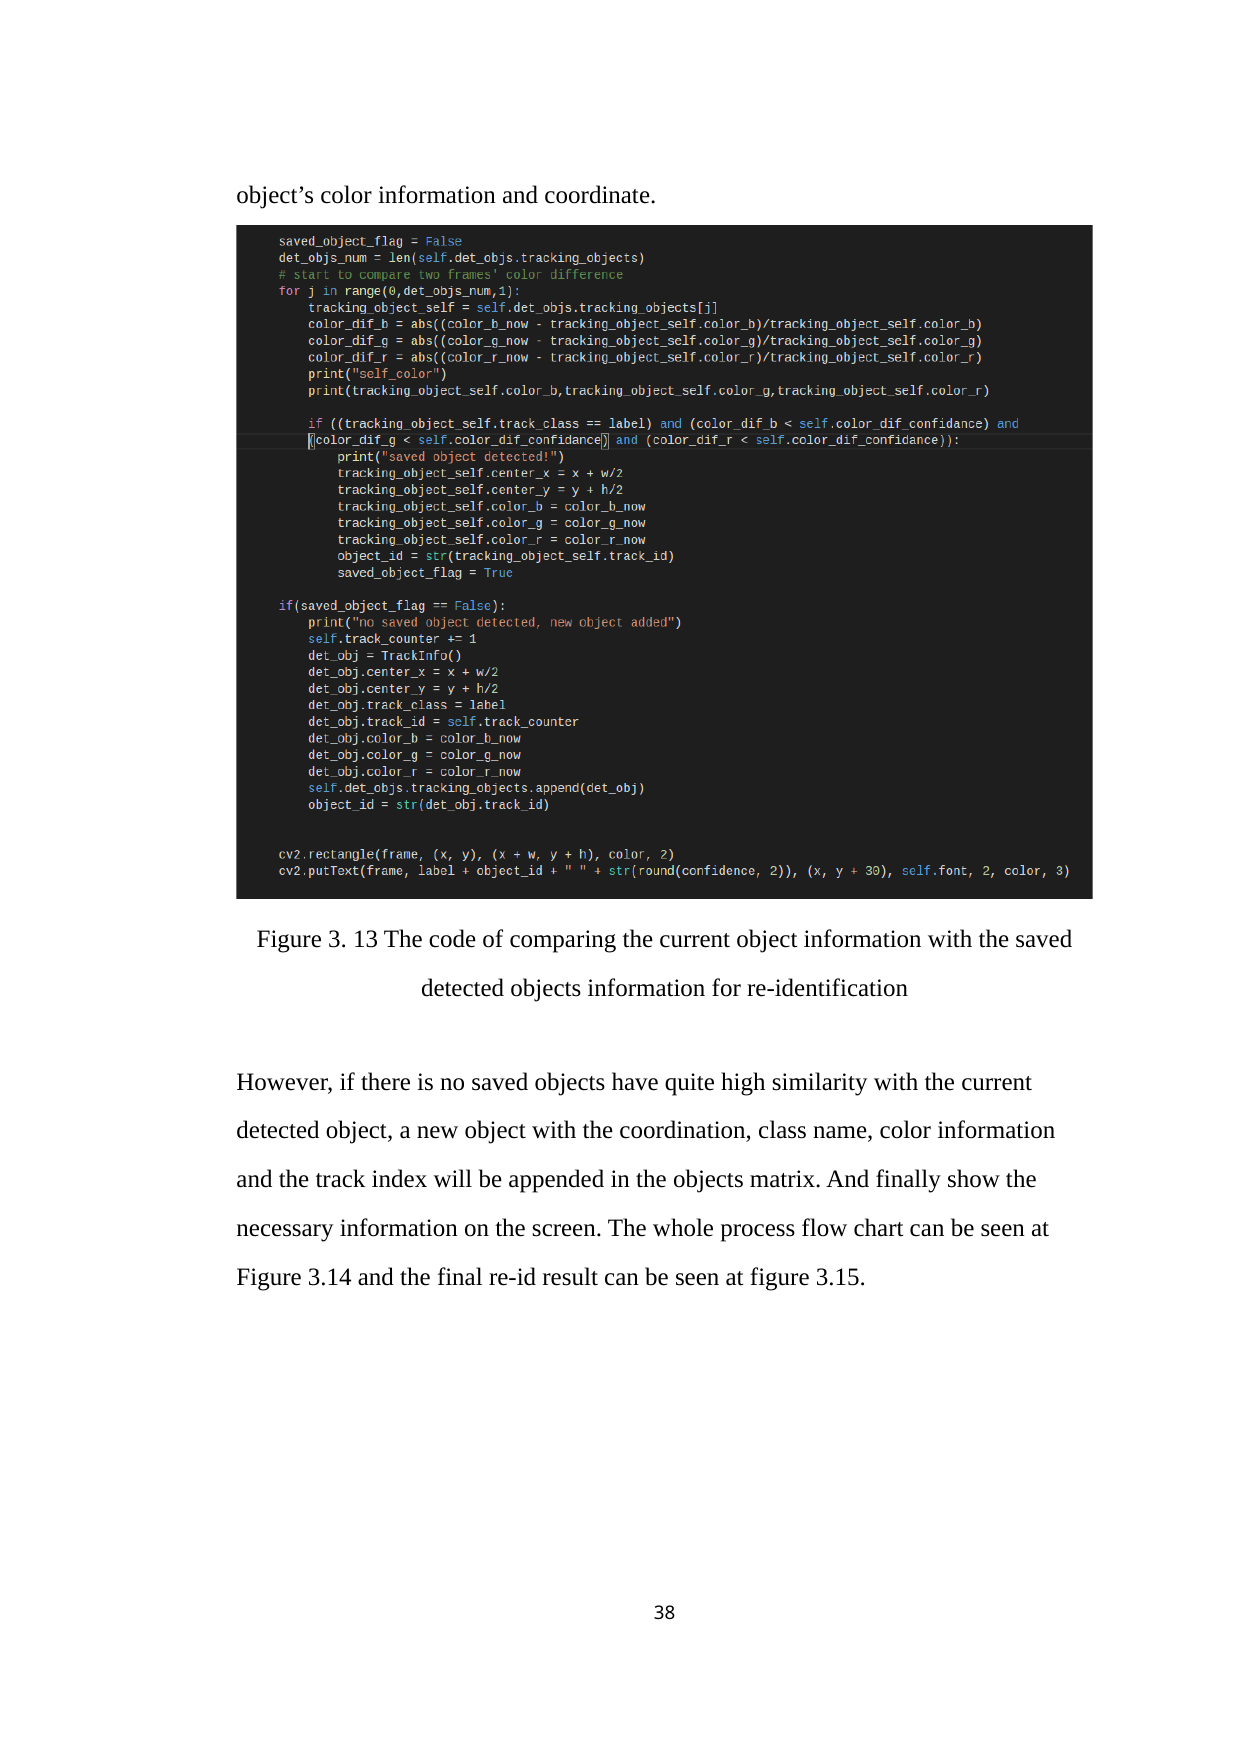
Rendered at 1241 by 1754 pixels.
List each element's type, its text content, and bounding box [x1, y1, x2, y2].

text Figure 3. 13 The code of comparing the current object information with the saved detected objects information for re-identification [236, 922, 1092, 1004]
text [236, 178, 1092, 211]
text However, if there is no saved objects have quite high similarity with the current detected object, a new object with the coordination, class name, color information and the track index will be appended in the objects matrix. And finally show the necessary information on the screen. The whole process flow chart can be seen at Figure 3.14 and the final re-id result can be seen at figure 3.15. [236, 1065, 1092, 1292]
picture [236, 225, 1093, 899]
